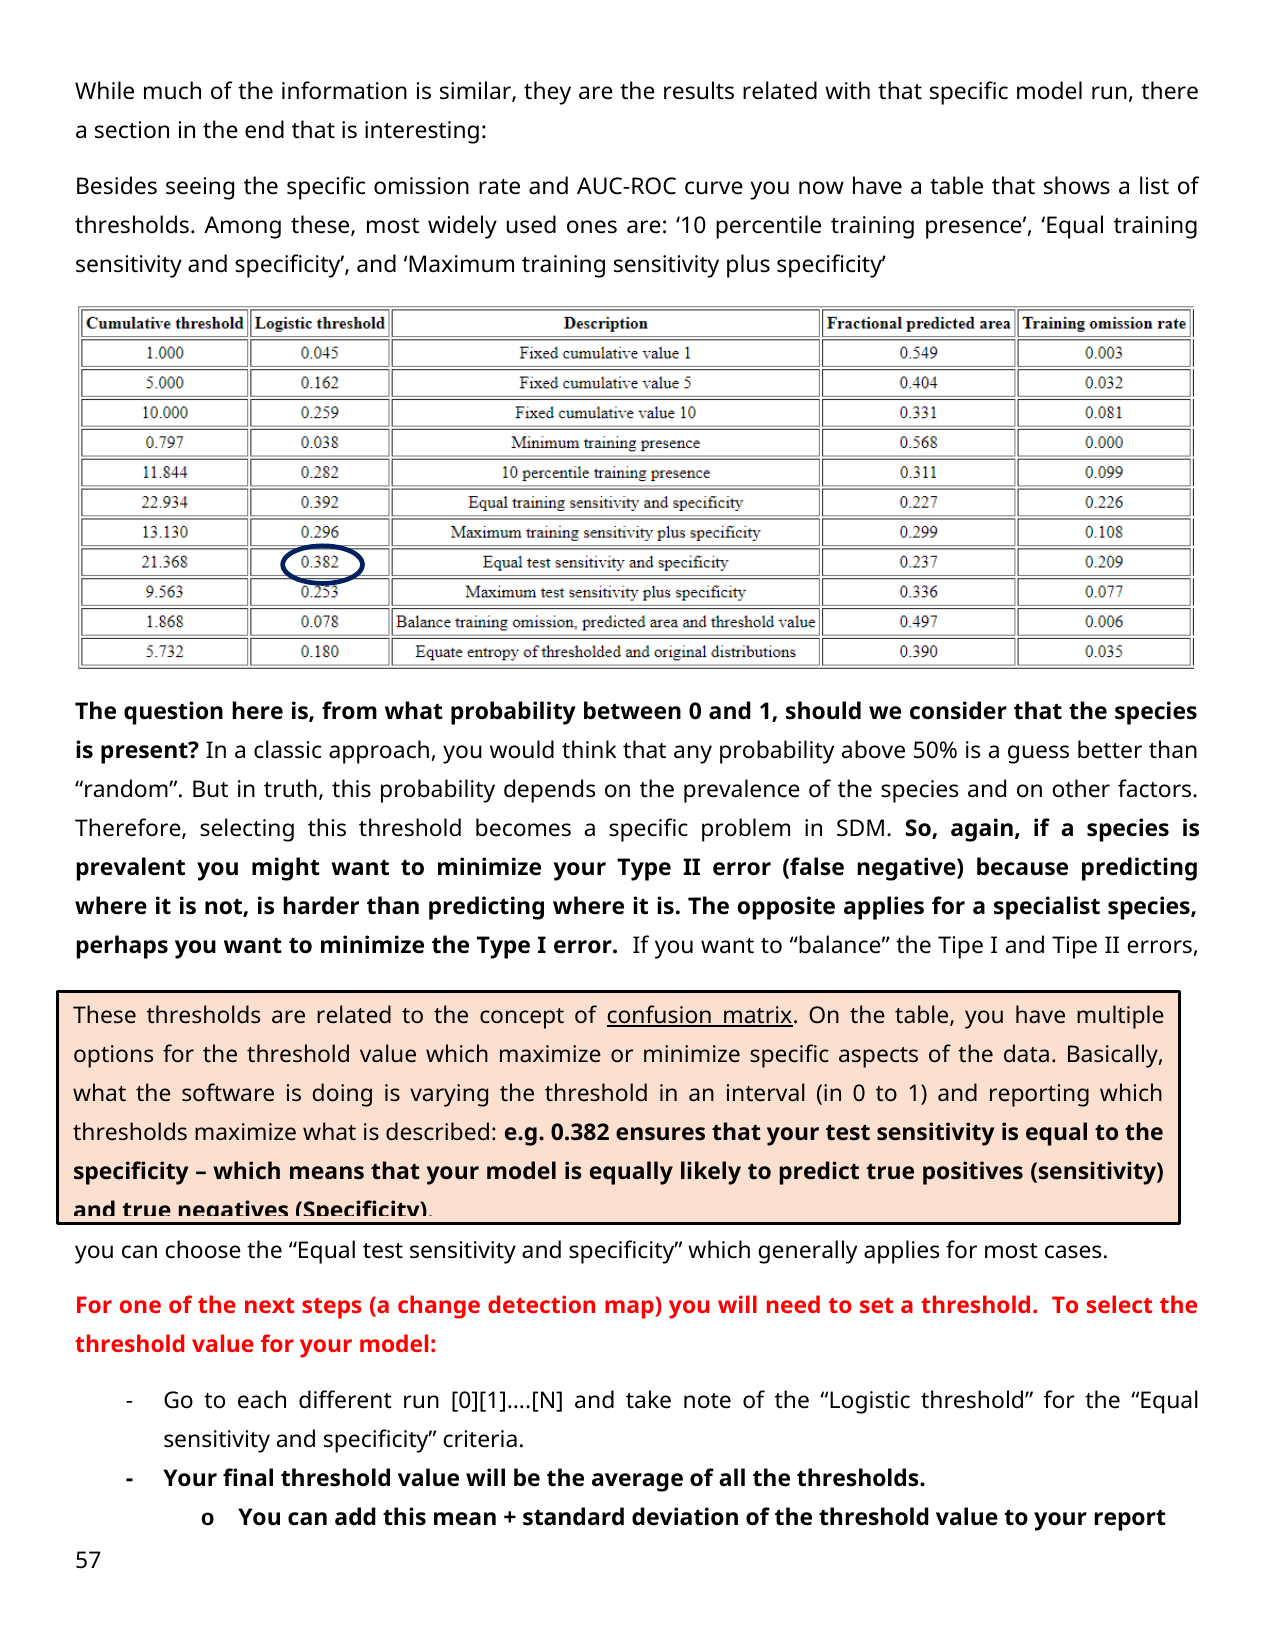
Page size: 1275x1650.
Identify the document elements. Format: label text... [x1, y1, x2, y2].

text For one of the next steps (a change detection map) you will need to set a threshold. To select the threshold value for your model: [75, 1289, 1200, 1359]
list Go to each different run [0][1]….[N] and take note of the “Logistic threshold” for the “Equal sensitivity and specificity” criteria. [126, 1384, 1200, 1454]
text While much of the information is similar, they are the results related with that specific model run, there a section in the end that is interesting: [75, 75, 1200, 145]
text The question here is, from what probability between 0 and 1, should we consider that the species is present? In a classic approach, you would think that any probability above 50% is a guess better than “random”. But in truth, this probability depends on the prevalence of the species and on other factors. Therefore, selecting this threshold becomes a specific problem in SDM. So, again, if a species is prevalent you might want to minimize your Type II error (false negative) because predicting where it is not, is harder than predicting where it is. The opposite applies for a specialist species, perhaps you want to minimize the Type I error. If you want to “balance” the Tipe I and Tipe II errors, you can choose the “Equal test sensitivity and specificity” which generally applies for most cases. [75, 694, 1200, 1265]
list You can add this mean + standard deviation of the threshold value to your report [201, 1501, 1200, 1533]
list Your final threshold value will be the average of all the thresholds. [126, 1462, 1200, 1493]
picture [75, 303, 1194, 671]
text Besides seeing the specific omission rate and AUC-ROC curve you now have a table that shows a list of thresholds. Among these, most widely used ones are: ‘10 percentile training presence’, ‘Equal training sensitivity and specificity’, and ‘Maximum training sensitivity plus specificity’ [75, 170, 1200, 279]
